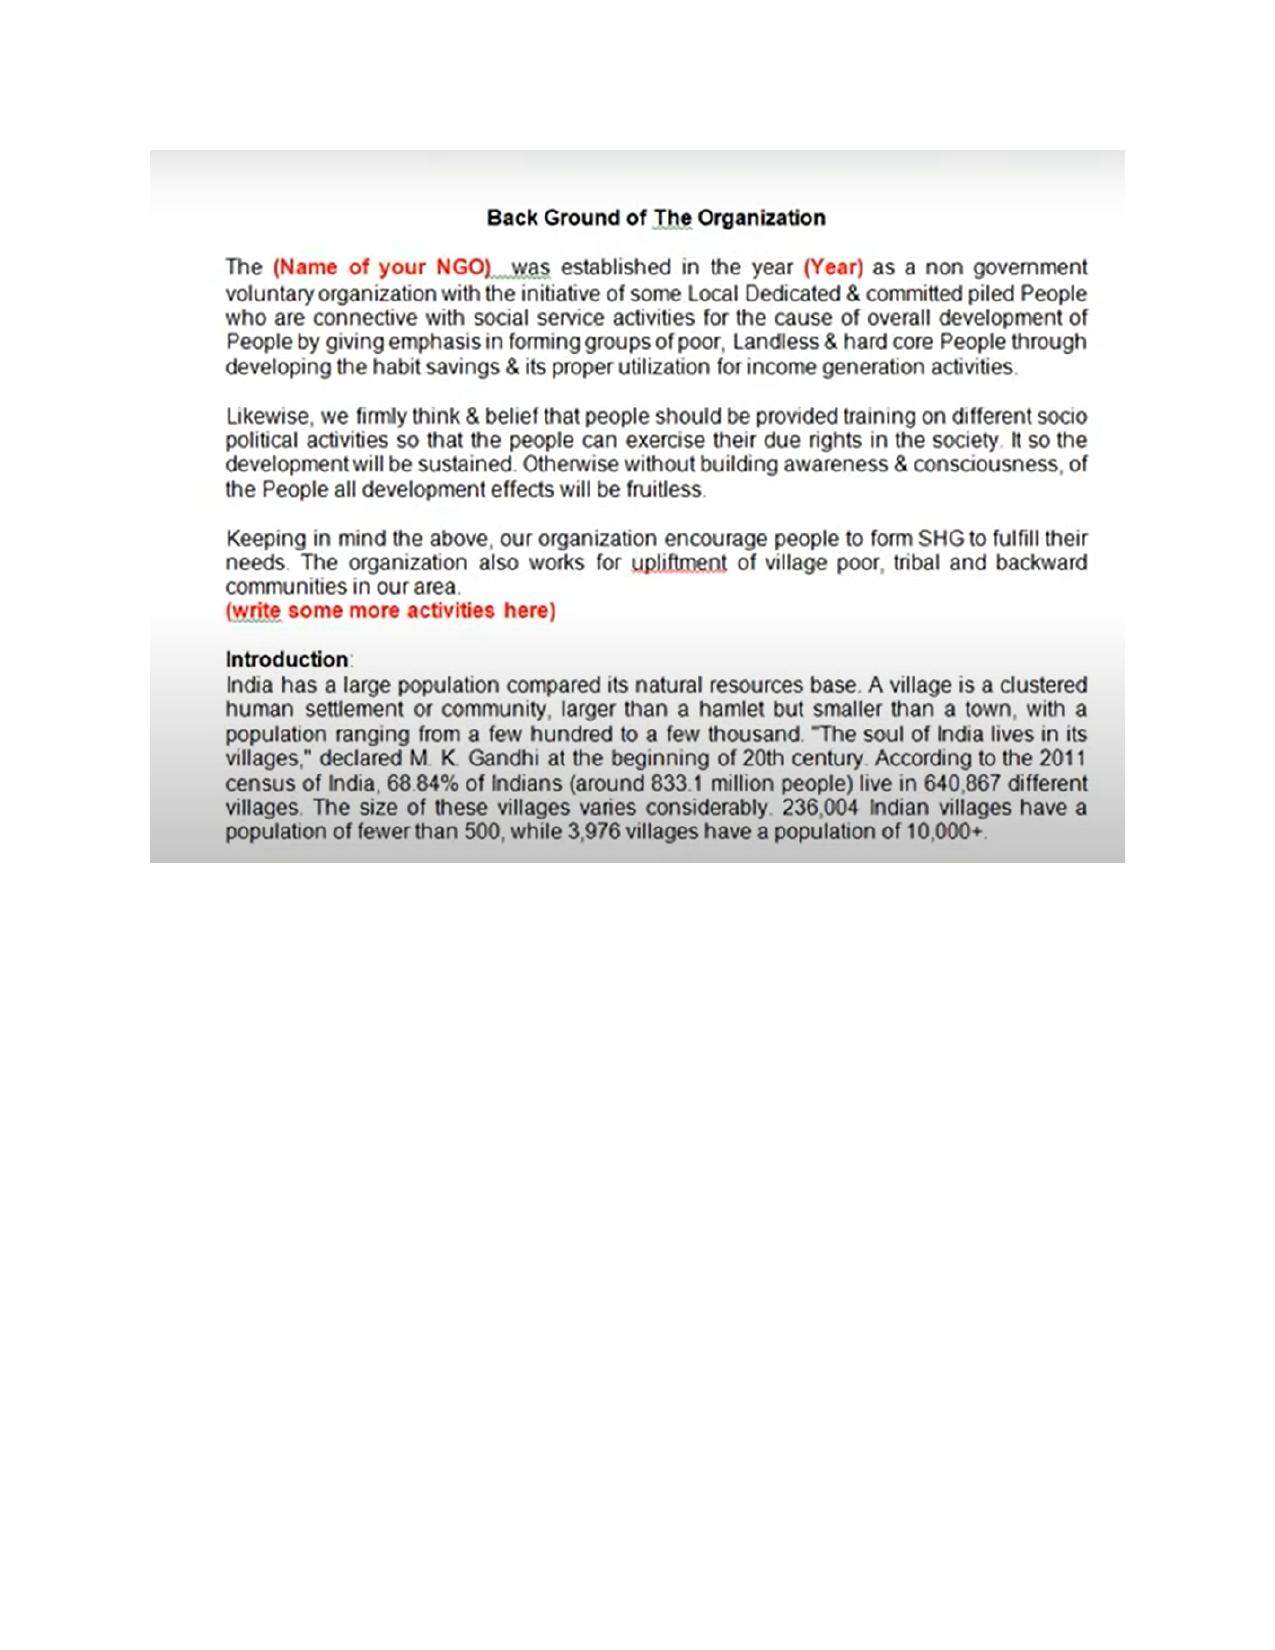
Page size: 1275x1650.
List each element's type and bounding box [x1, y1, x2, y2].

picture [150, 150, 1125, 863]
